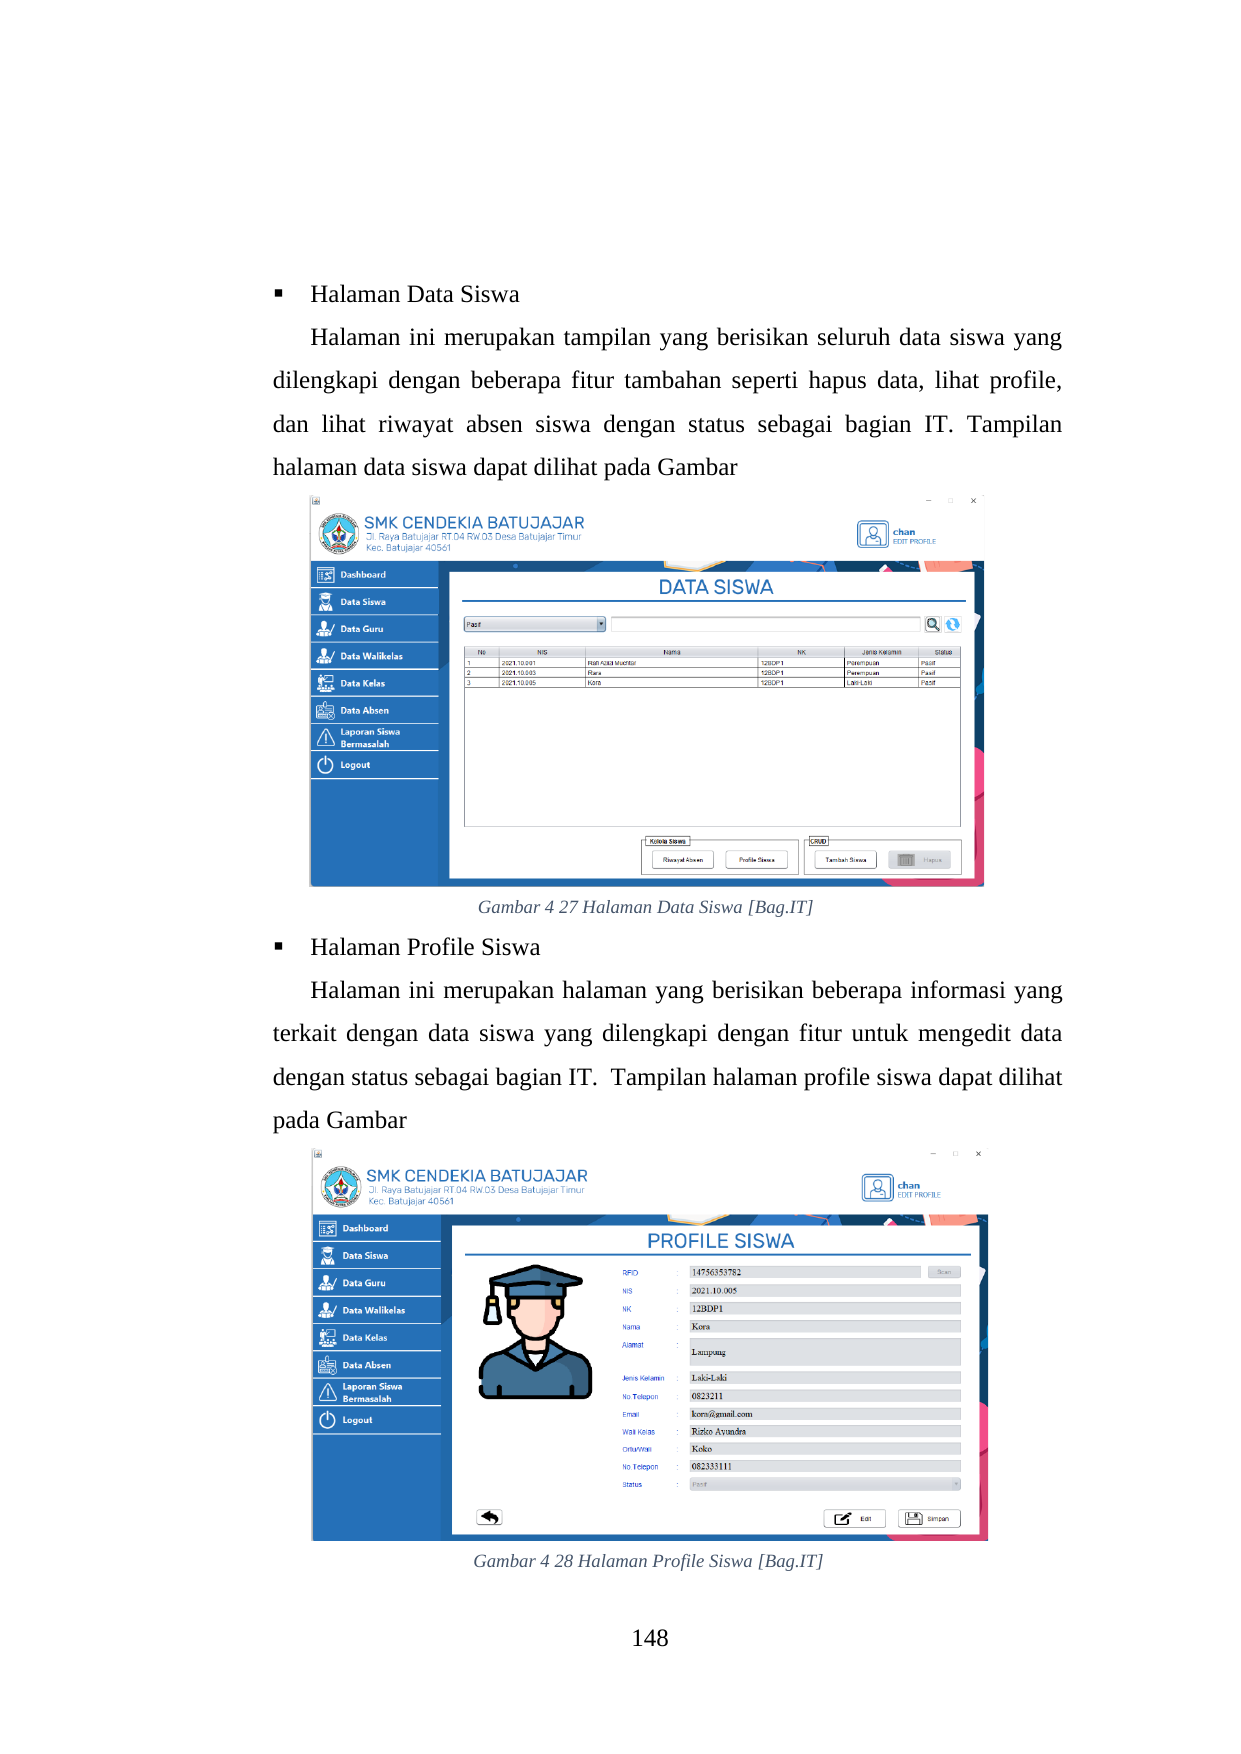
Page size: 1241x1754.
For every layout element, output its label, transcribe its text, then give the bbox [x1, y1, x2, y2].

picture [311, 1148, 989, 1541]
list Halaman Data Siswa [273, 279, 1063, 308]
text Halaman ini merupakan halaman yang berisikan beberapa informasi yang terkait dengan data siswa yang dilengkapi dengan fitur untuk mengedit data dengan status sebagai bagian IT. Tampilan halaman profile siswa dapat dilihat pada Gambar [273, 975, 1063, 1133]
picture [309, 495, 985, 887]
text Halaman ini merupakan tampilan yang berisikan seluruh data siswa yang dilengkapi dengan beberapa fitur tambahan seperti hapus data, lihat profile, dan lihat riwayat absen siswa dengan status sebagai bagian IT. Tampilan halaman data siswa dapat dilihat pada Gambar [273, 322, 1063, 481]
